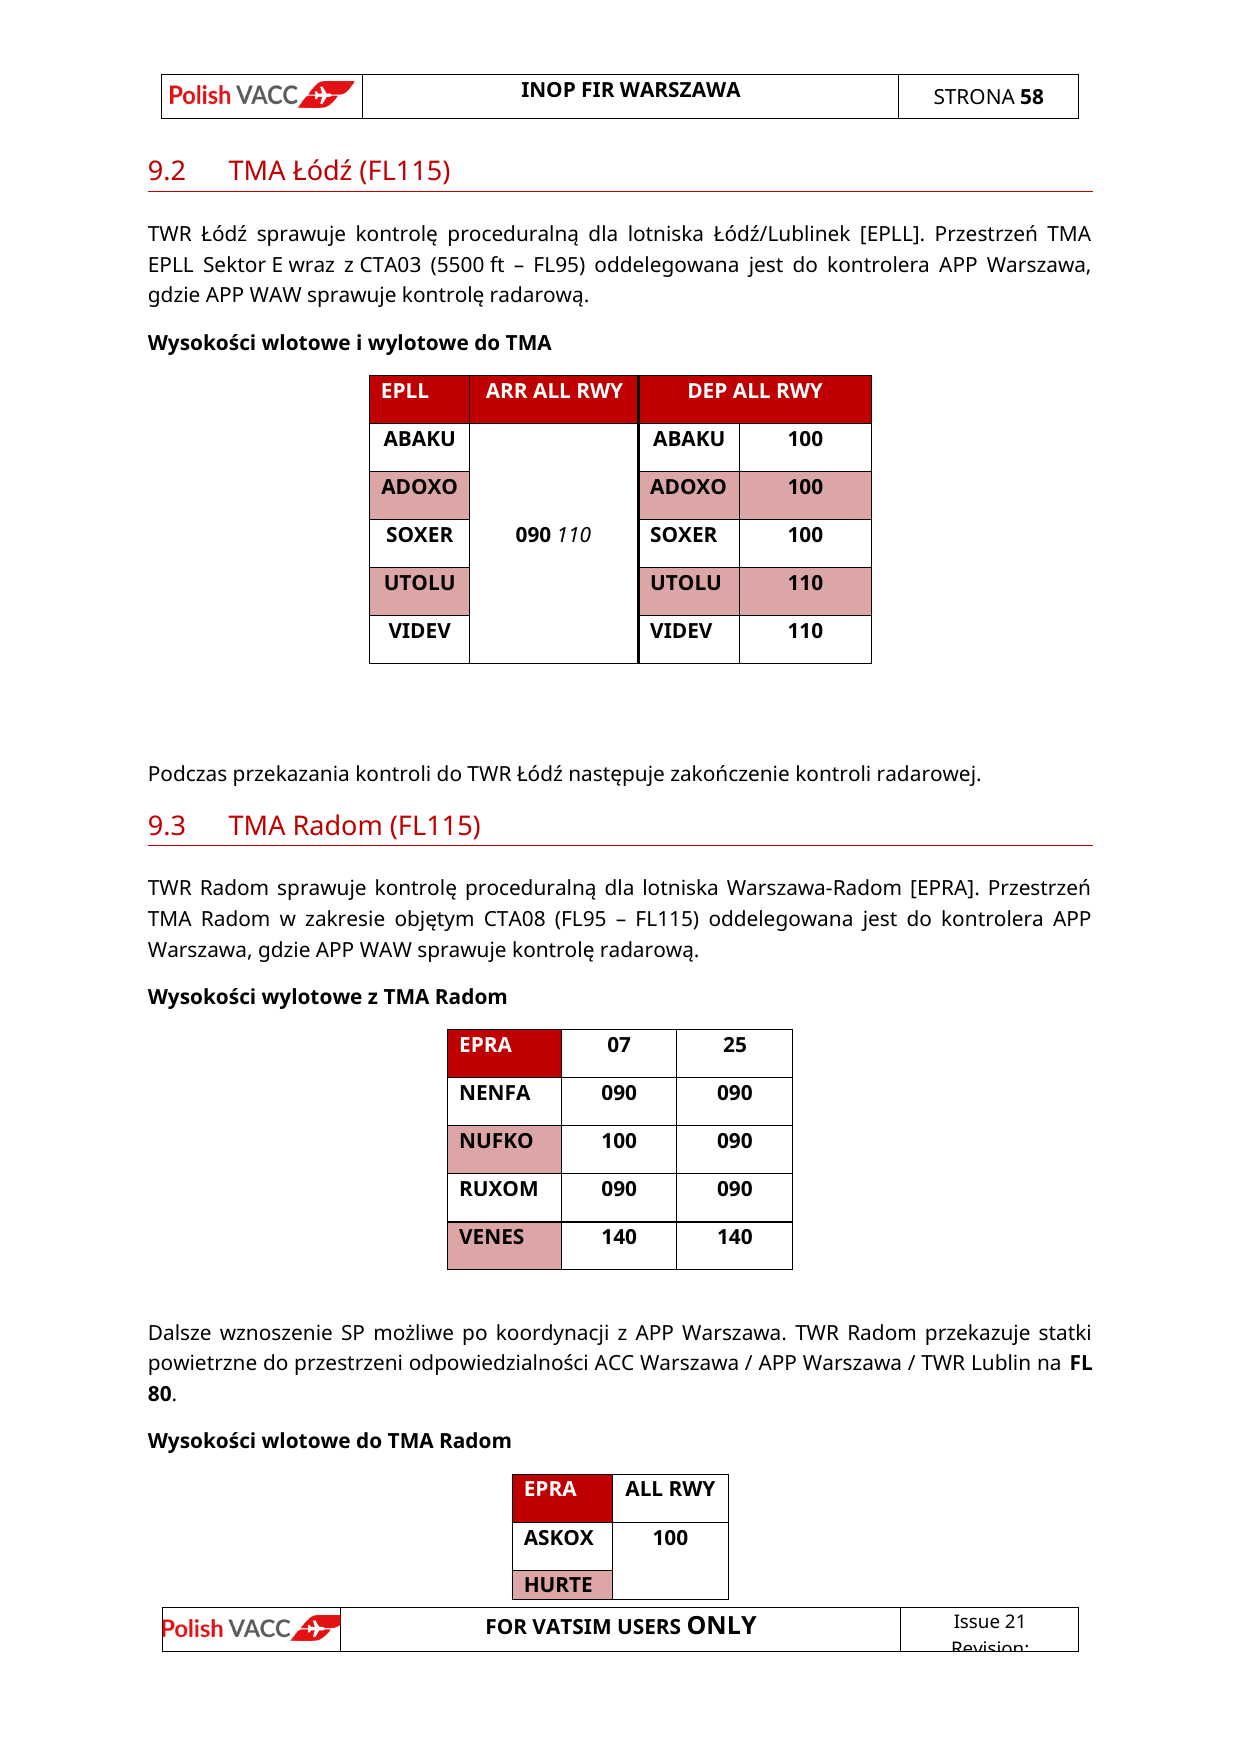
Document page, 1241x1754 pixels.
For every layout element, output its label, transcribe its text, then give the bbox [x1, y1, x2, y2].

text Wysokości wlotowe do TMA Radom [148, 1426, 1093, 1455]
table_cell 090 [562, 1174, 676, 1221]
table_cell NENFA [448, 1078, 561, 1125]
text Podczas przekazania kontroli do TWR Łódź następuje zakończenie kontroli radarowej. [148, 759, 1093, 787]
table_cell SOXER [370, 520, 469, 567]
table_cell 100 [740, 520, 871, 567]
table_cell 110 [740, 616, 871, 663]
table_cell VIDEV [640, 616, 739, 663]
table_cell ADOXO [370, 472, 469, 519]
picture [170, 81, 355, 108]
table_cell 140 [677, 1223, 792, 1269]
text Wysokości wlotowe i wylotowe do TMA [148, 328, 1093, 356]
table_header EPLL [370, 376, 469, 423]
table_cell ABAKU [370, 424, 469, 471]
text TWR Łódź sprawuje kontrolę proceduralną dla lotniska Łódź/Lublinek [EPLL]. Przestrzeń TMA EPLL Sektor E wraz z CTA03 (5500 ft – FL95) oddelegowana jest do kontrolera APP Warszawa, gdzie APP WAW sprawuje kontrolę radarową. [148, 219, 1093, 309]
table_header ARR ALL RWY [470, 376, 637, 423]
table_cell 090 [677, 1174, 792, 1221]
table_header 07 [562, 1030, 676, 1077]
table_cell 090 [562, 1078, 676, 1125]
table_cell 100 [740, 472, 871, 519]
table_cell UTOLU [640, 568, 739, 615]
table_cell 100 [613, 1523, 728, 1599]
table_cell RUXOM [448, 1174, 561, 1221]
table_cell ADOXO [640, 472, 739, 519]
table_cell SOXER [640, 520, 739, 567]
table_cell VIDEV [370, 616, 469, 663]
table_header EPRA [513, 1475, 612, 1522]
table_header EPRA [448, 1030, 561, 1077]
table_cell VENES [448, 1223, 561, 1269]
table_cell 090 [677, 1078, 792, 1125]
table_header DEP ALL RWY [640, 376, 871, 423]
text TWR Radom sprawuje kontrolę proceduralną dla lotniska Warszawa-Radom [EPRA]. Przestrzeń TMA Radom w zakresie objętym CTA08 (FL95 – FL115) oddelegowana jest do kontrolera APP Warszawa, gdzie APP WAW sprawuje kontrolę radarową. [148, 873, 1093, 963]
text Wysokości wylotowe z TMA Radom [148, 982, 1093, 1010]
table_cell 090 110 [470, 424, 637, 663]
table_cell UTOLU [370, 568, 469, 615]
table_cell ASKOX [513, 1523, 612, 1569]
table_cell NUFKO [448, 1126, 561, 1173]
table_cell 110 [740, 568, 871, 615]
table_cell HURTE [513, 1571, 612, 1599]
text Dalsze wznoszenie SP możliwe po koordynacji z APP Warszawa. TWR Radom przekazuje statki powietrzne do przestrzeni odpowiedzialności ACC Warszawa / APP Warszawa / TWR Lublin na FL 80. [148, 1318, 1093, 1407]
table_cell 100 [562, 1126, 676, 1173]
table_cell 090 [677, 1126, 792, 1173]
table_cell ABAKU [640, 424, 739, 471]
table_header 25 [677, 1030, 792, 1077]
table_header ALL RWY [613, 1475, 728, 1522]
table_cell 100 [740, 424, 871, 471]
picture [162, 1615, 341, 1641]
table_cell 140 [562, 1223, 676, 1269]
subtitle TMA Łódź (FL115) [148, 152, 1093, 191]
subtitle TMA Radom (FL115) [148, 806, 1093, 845]
